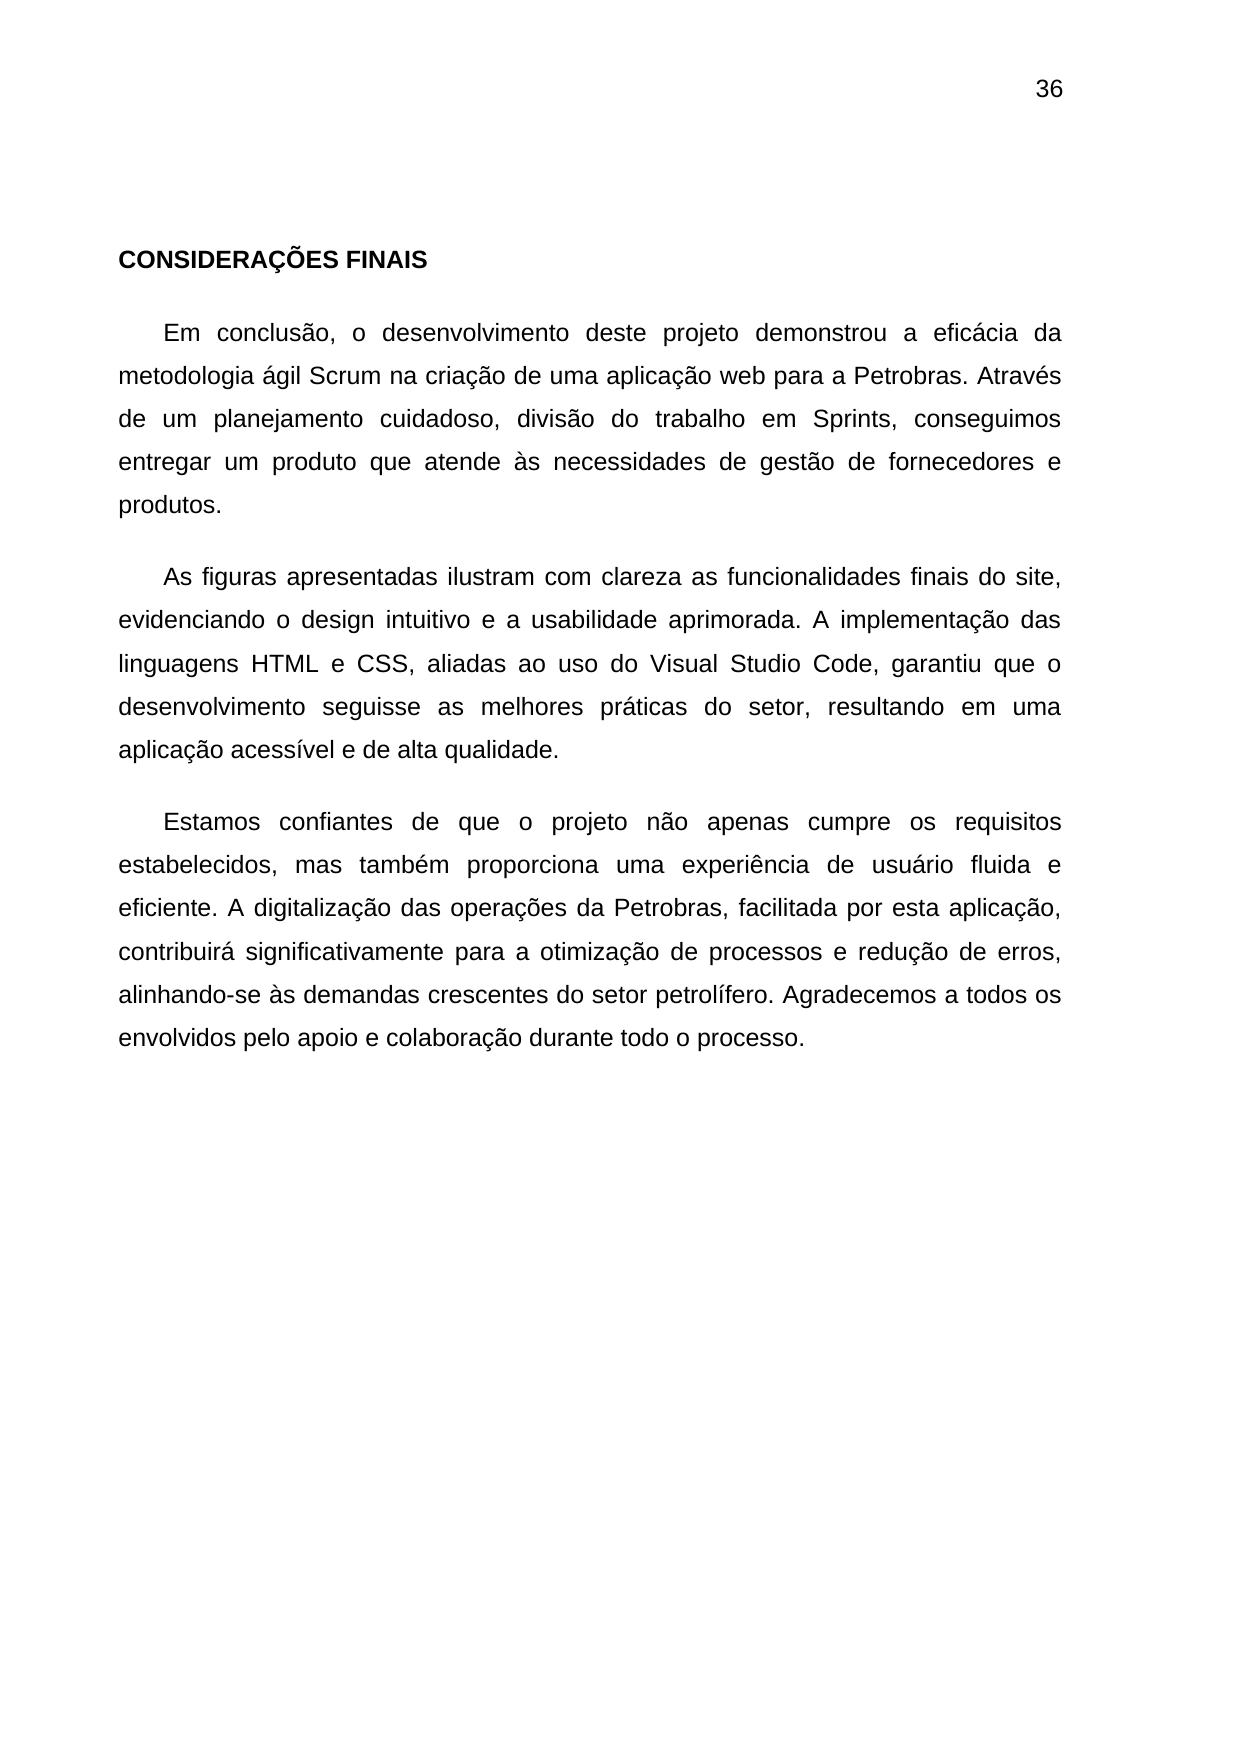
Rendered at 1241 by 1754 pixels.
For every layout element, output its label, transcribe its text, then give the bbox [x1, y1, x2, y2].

text Estamos confiantes de que o projeto não apenas cumpre os requisitos estabelecidos, mas também proporciona uma experiência de usuário fluida e eficiente. A digitalização das operações da Petrobras, facilitada por esta aplicação, contribuirá significativamente para a otimização de processos e redução de erros, alinhando-se às demandas crescentes do setor petrolífero. Agradecemos a todos os envolvidos pelo apoio e colaboração durante todo o processo. [118, 807, 1063, 1052]
text Em conclusão, o desenvolvimento deste projeto demonstrou a eficácia da metodologia ágil Scrum na criação de uma aplicação web para a Petrobras. Através de um planejamento cuidadoso, divisão do trabalho em Sprints, conseguimos entregar um produto que atende às necessidades de gestão de fornecedores e produtos. [118, 318, 1063, 519]
subtitle CONSIDERAÇÕES FINAIS [118, 245, 1063, 274]
text As figuras apresentadas ilustram com clareza as funcionalidades finais do site, evidenciando o design intuitivo e a usabilidade aprimorada. A implementação das linguagens HTML e CSS, aliadas ao uso do Visual Studio Code, garantiu que o desenvolvimento seguisse as melhores práticas do setor, resultando em uma aplicação acessível e de alta qualidade. [118, 562, 1063, 764]
